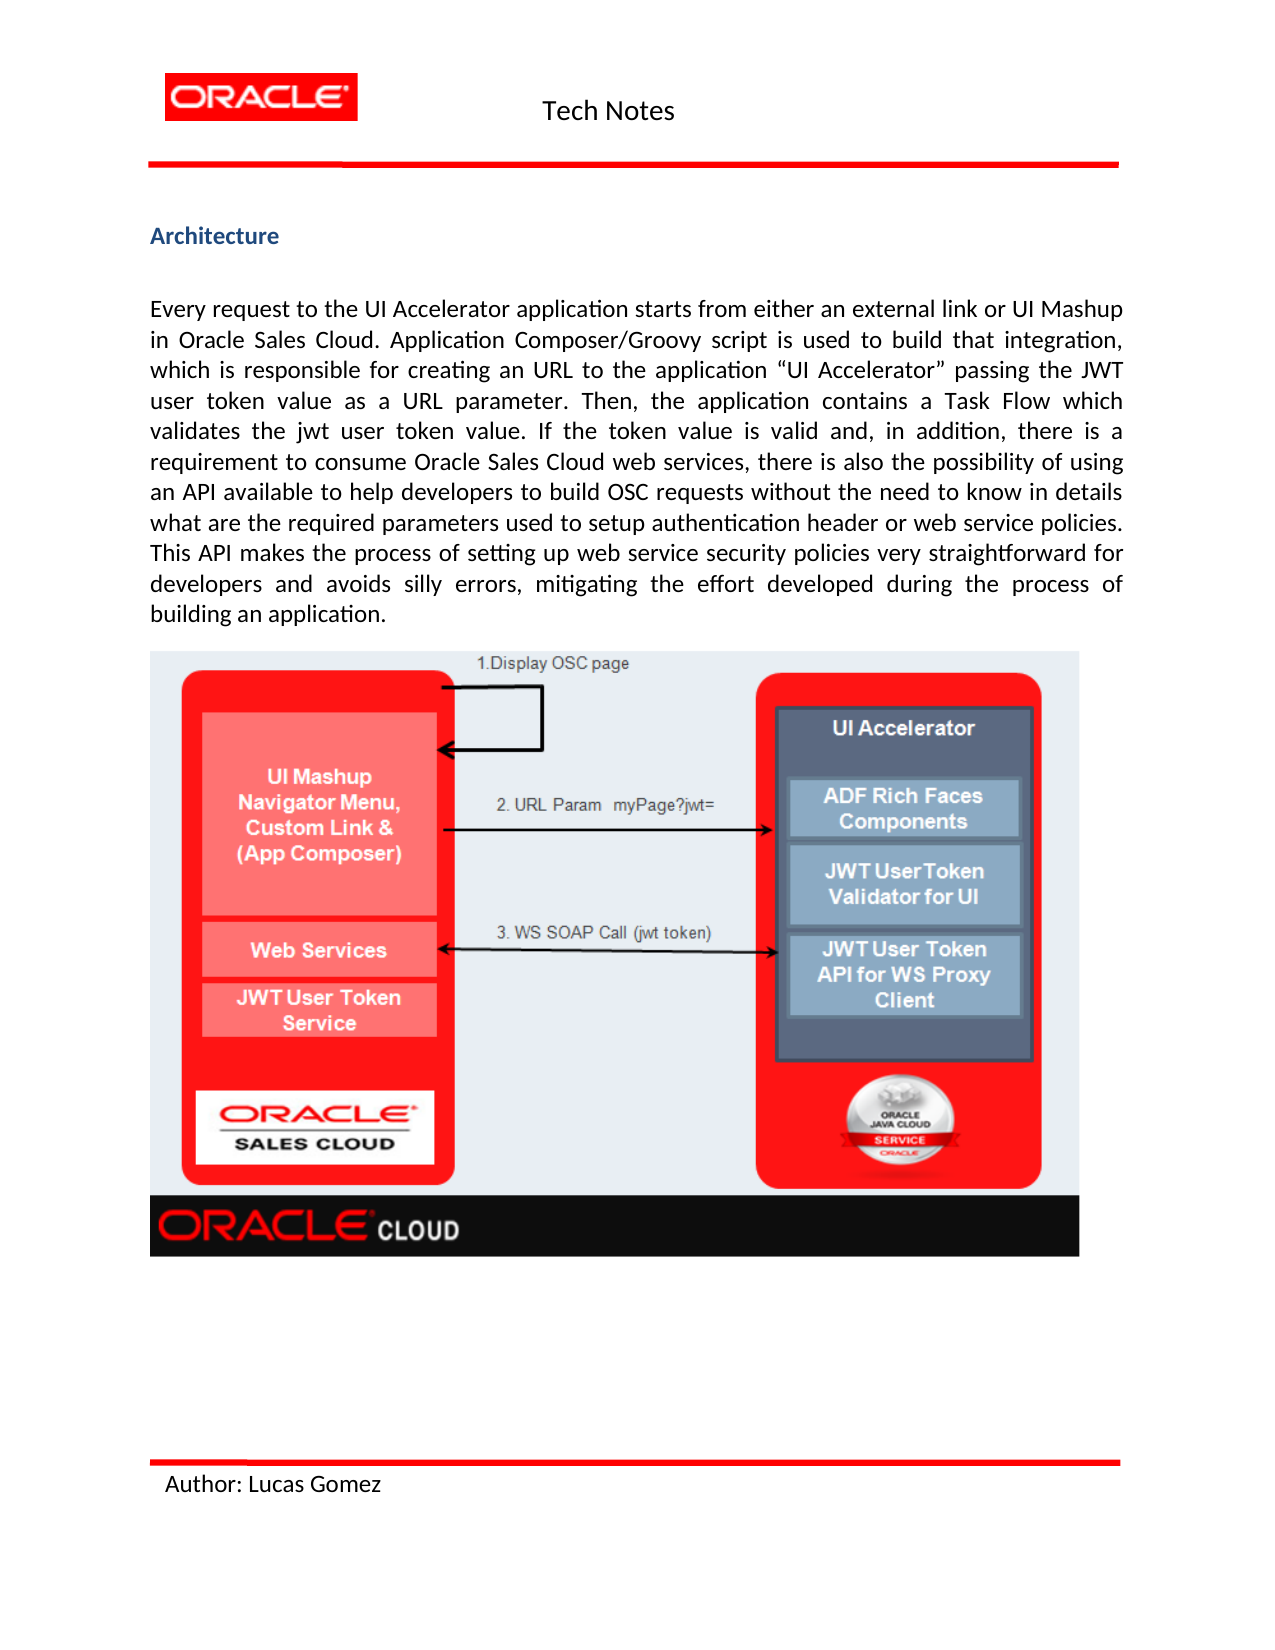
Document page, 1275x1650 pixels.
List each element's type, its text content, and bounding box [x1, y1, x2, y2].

text Every request to the UI Accelerator application starts from either an external link or UI Mashup in Oracle Sales Cloud. Application Composer/Groovy script is used to build that integration, which is responsible for creating an URL to the application “UI Accelerator” passing the JWT user token value as a URL parameter. Then, the application contains a Task Flow which validates the jwt user token value. If the token value is valid and, in addition, there is a requirement to consume Oracle Sales Cloud web services, there is also the possibility of using an API available to help developers to build OSC requests without the need to know in details what are the required parameters used to setup authentication header or web service policies. This API makes the process of setting up web service security policies very straightforward for developers and avoids silly errors, mitigating the effort developed during the process of building an application. [150, 293, 1125, 629]
subtitle Architecture [150, 220, 1125, 250]
picture [150, 641, 1080, 1258]
picture [165, 73, 358, 121]
